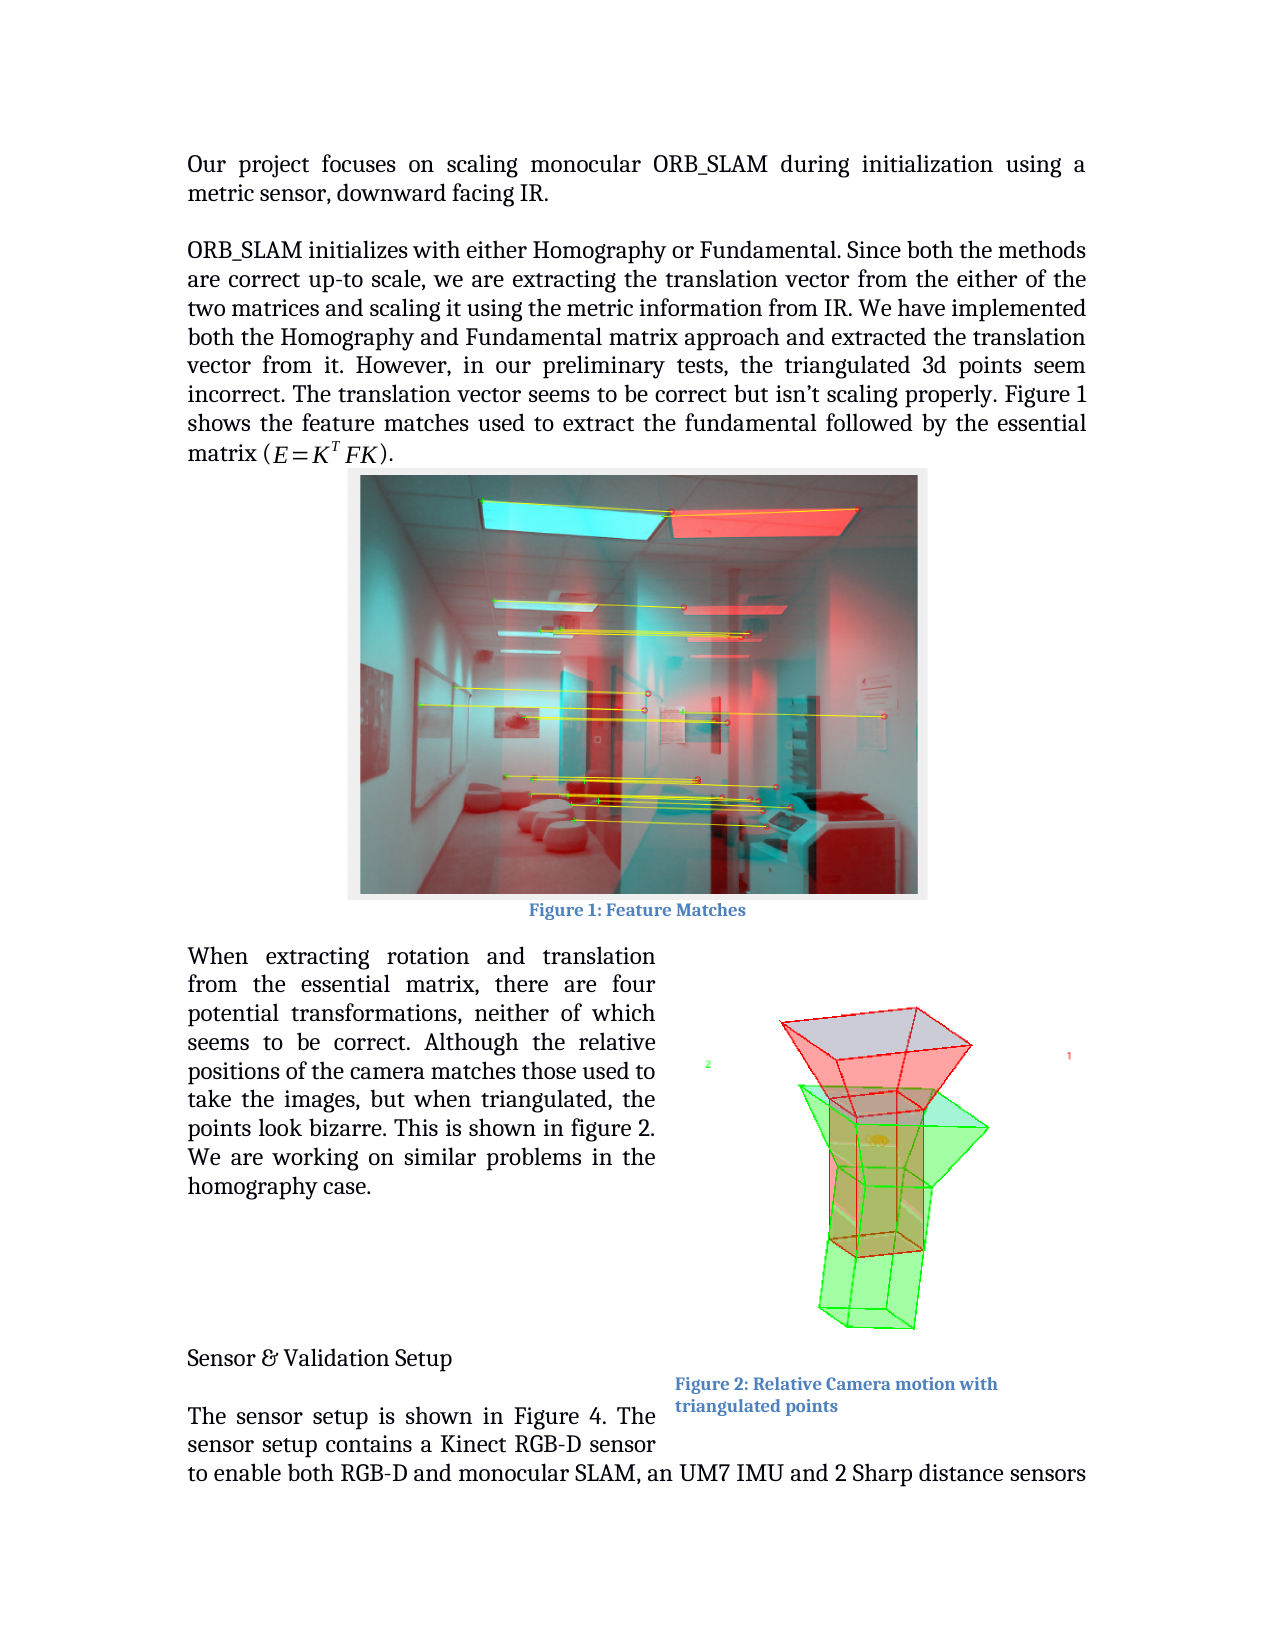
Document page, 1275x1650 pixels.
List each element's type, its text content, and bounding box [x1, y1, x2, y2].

text ORB_SLAM initializes with either Homography or Fundamental. Since both the methods are correct up-to scale, we are extracting the translation vector from the either of the two matrices and scaling it using the metric information from IR. We have implemented both the Homography and Fundamental matrix approach and extracted the translation vector from it. However, in our preliminary tests, the triangulated 3d points seem incorrect. The translation vector seems to be correct but isn’t scaling properly. Figure 1 shows the feature matches used to extract the fundamental followed by the essential matrix (). [187, 236, 1087, 469]
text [187, 1402, 1087, 1488]
picture [347, 468, 928, 900]
text Sensor & Validation Setup [187, 1344, 1087, 1373]
text When extracting rotation and translation from the essential matrix, there are four potential transformations, neither of which seems to be correct. Although the relative positions of the camera matches those used to take the images, but when triangulated, the points look bizarre. This is shown in figure 2. We are working on similar problems in the homography case. [187, 942, 1087, 1200]
text Figure 1: Feature Matches [187, 899, 1087, 921]
text Our project focuses on scaling monocular ORB_SLAM during initialization using a metric sensor, downward facing IR. [187, 150, 1087, 207]
picture [675, 951, 1091, 1365]
